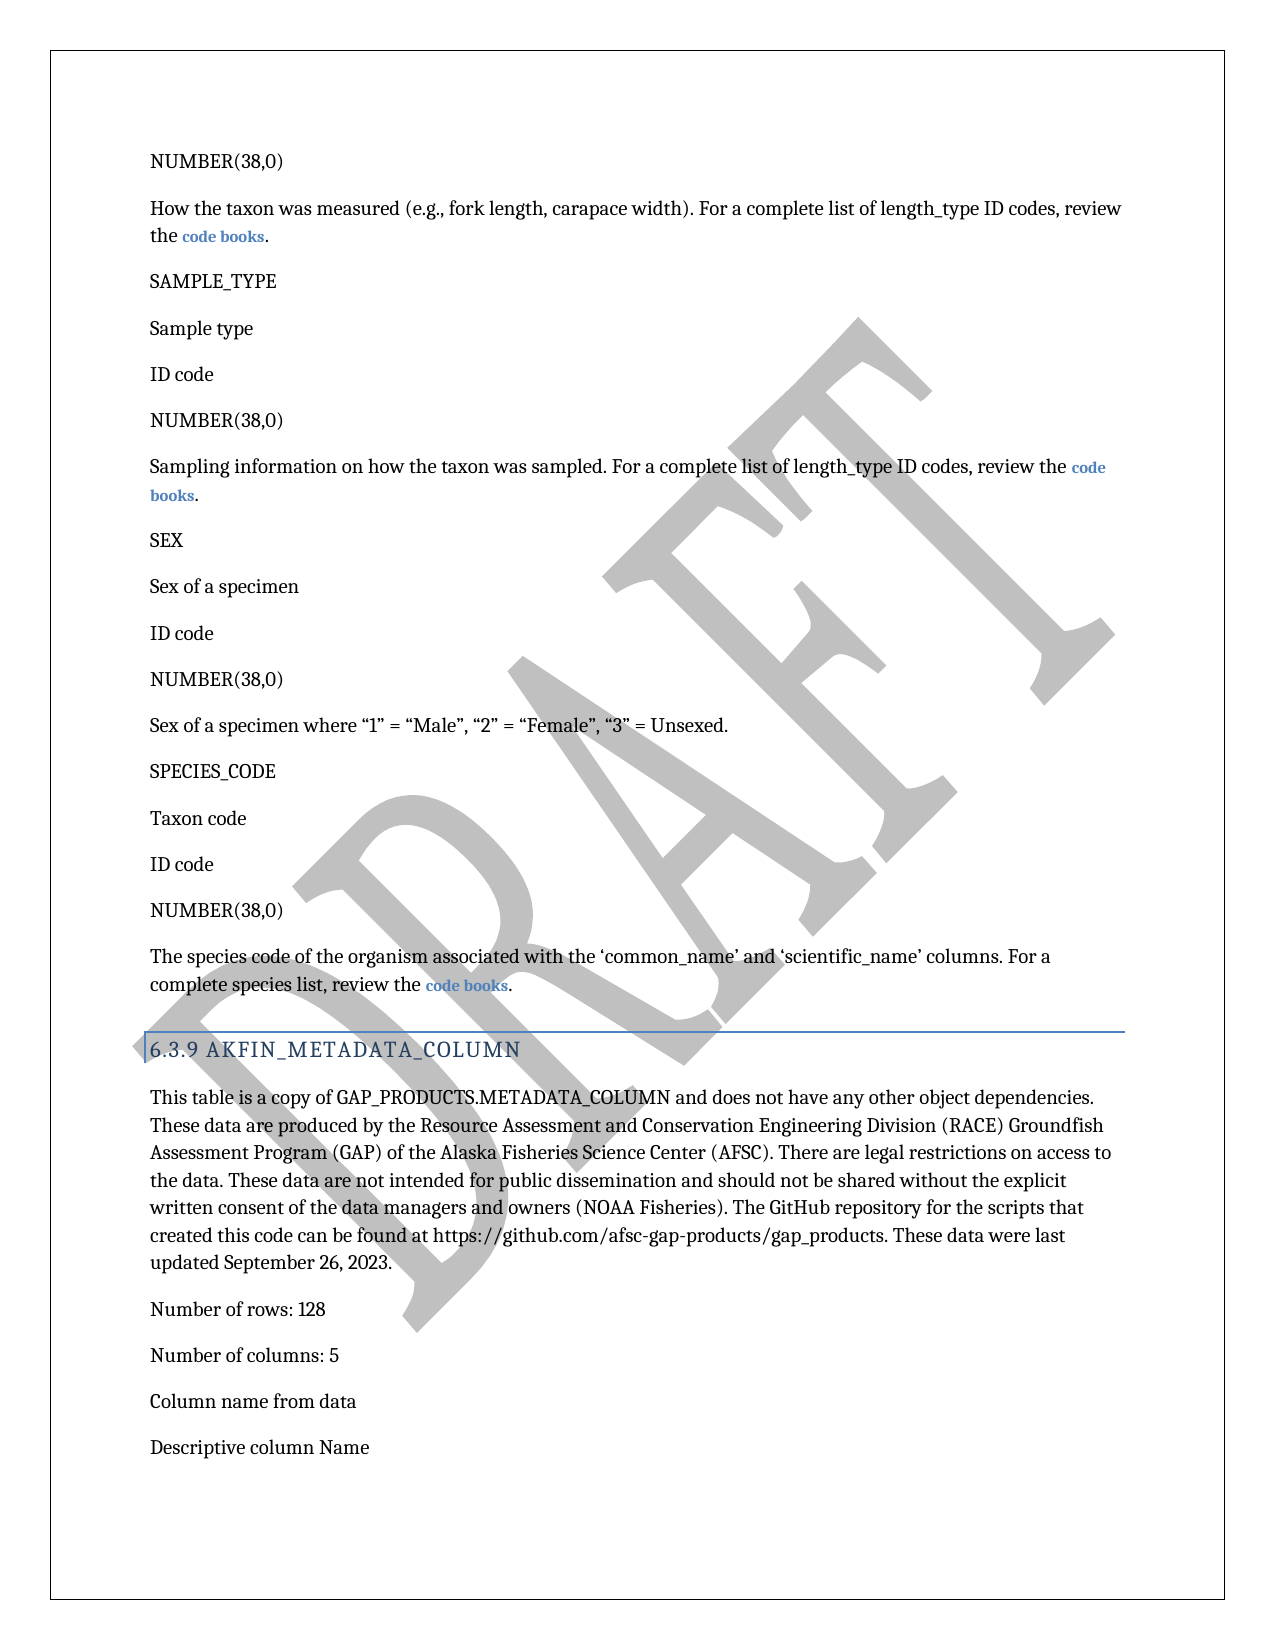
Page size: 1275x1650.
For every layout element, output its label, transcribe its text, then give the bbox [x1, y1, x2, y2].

text NUMBER(38,0) [150, 667, 1125, 691]
text Sex of a specimen where “1” = “Male”, “2” = “Female”, “3” = Unsexed. [150, 714, 1125, 738]
text SAMPLE_TYPE [150, 270, 1125, 294]
text Number of rows: 128 [150, 1297, 1125, 1321]
text Column name from data [150, 1390, 1125, 1414]
text Descriptive column Name [150, 1436, 1125, 1460]
text ID code [150, 621, 1125, 645]
text Sample type [150, 316, 1125, 340]
text NUMBER(38,0) [150, 150, 1125, 174]
text Taxon code [150, 806, 1125, 830]
subtitle 6.3.9 AKFIN_METADATA_COLUMN [146, 1033, 1125, 1063]
text ID code [150, 362, 1125, 386]
text SEX [150, 529, 1125, 553]
text NUMBER(38,0) [150, 899, 1125, 923]
text Number of columns: 5 [150, 1343, 1125, 1367]
text The species code of the organism associated with the ‘common_name’ and ‘scientific_name’ columns. For a complete species list, review the code books. [150, 945, 1125, 996]
text This table is a copy of GAP_PRODUCTS.METADATA_COLUMN and does not have any other object dependencies. These data are produced by the Resource Assessment and Conservation Engineering Division (RACE) Groundfish Assessment Program (GAP) of the Alaska Fisheries Science Center (AFSC). There are legal restrictions on access to the data. These data are not intended for public dissemination and should not be shared without the explicit written consent of the data managers and owners (NOAA Fisheries). The GitHub repository for the scripts that created this code can be found at https://github.com/afsc-gap-products/gap_products. These data were last updated September 26, 2023. [150, 1086, 1125, 1275]
text How the taxon was measured (e.g., fork length, carapace width). For a complete list of length_type ID codes, review the code books. [150, 196, 1125, 248]
text Sampling information on how the taxon was sampled. For a complete list of length_type ID codes, review the code books. [150, 455, 1125, 506]
text ID code [150, 852, 1125, 876]
text NUMBER(38,0) [150, 409, 1125, 433]
text Sex of a specimen [150, 575, 1125, 599]
text SPECIES_CODE [150, 760, 1125, 784]
